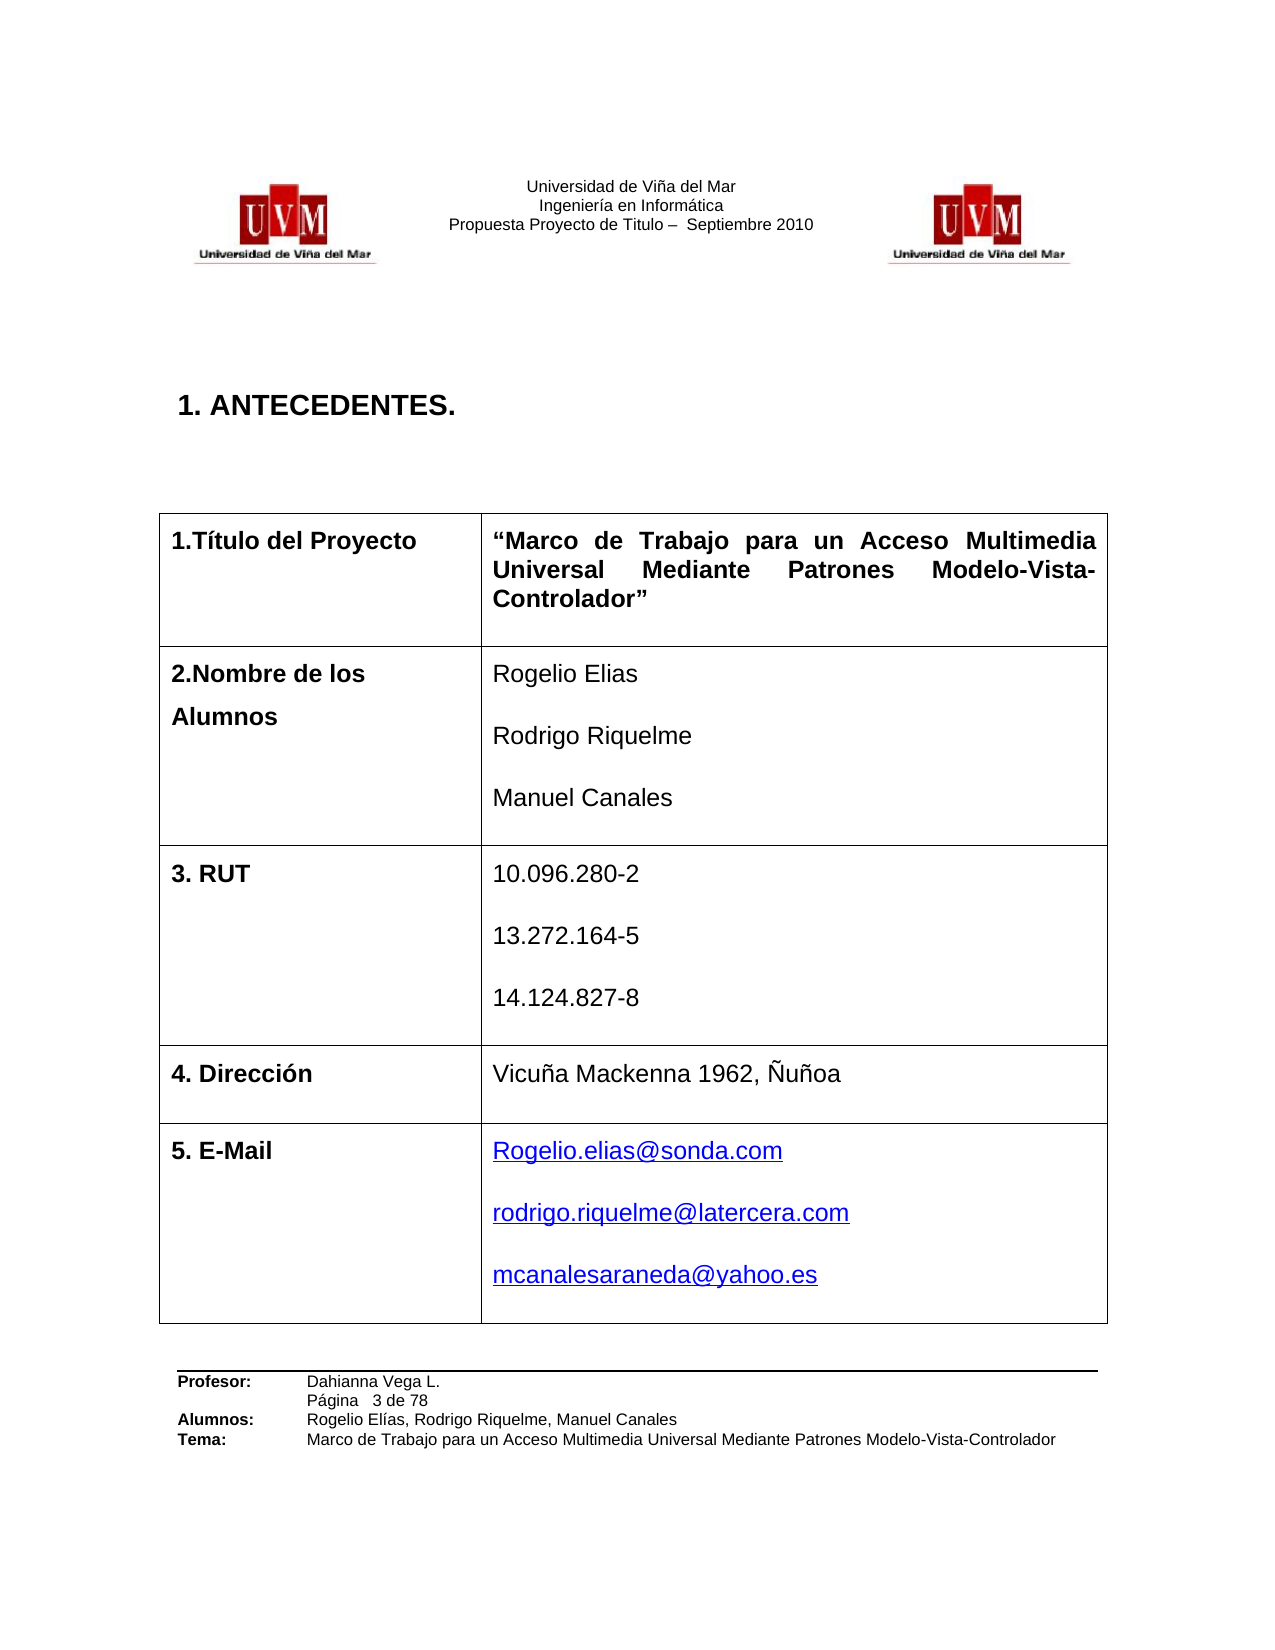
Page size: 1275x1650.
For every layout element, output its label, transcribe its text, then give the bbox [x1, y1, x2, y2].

table_header 1.Título del Proyecto [160, 514, 481, 646]
table_cell Rogelio.elias@sonda.com rodrigo.riquelme@latercera.com mcanalesaraneda@yahoo.es [482, 1124, 1107, 1322]
table_cell Vicuña Mackenna 1962, Ñuñoa [482, 1046, 1107, 1123]
table_cell 5. E-Mail [160, 1124, 481, 1322]
table_cell 4. Dirección [160, 1046, 481, 1123]
picture [871, 176, 1084, 267]
table_cell 2.Nombre de los Alumnos [160, 647, 481, 845]
picture [177, 176, 390, 267]
subtitle 1. ANTECEDENTES. [177, 388, 1098, 421]
table_header “Marco de Trabajo para un Acceso Multimedia Universal Mediante Patrones Modelo-Vista-Controlador” [482, 514, 1107, 646]
table_cell Rogelio Elias Rodrigo Riquelme Manuel Canales [482, 647, 1107, 845]
table_cell 3. RUT [160, 846, 481, 1045]
table_cell 10.096.280-2 13.272.164-5 14.124.827-8 [482, 846, 1107, 1045]
